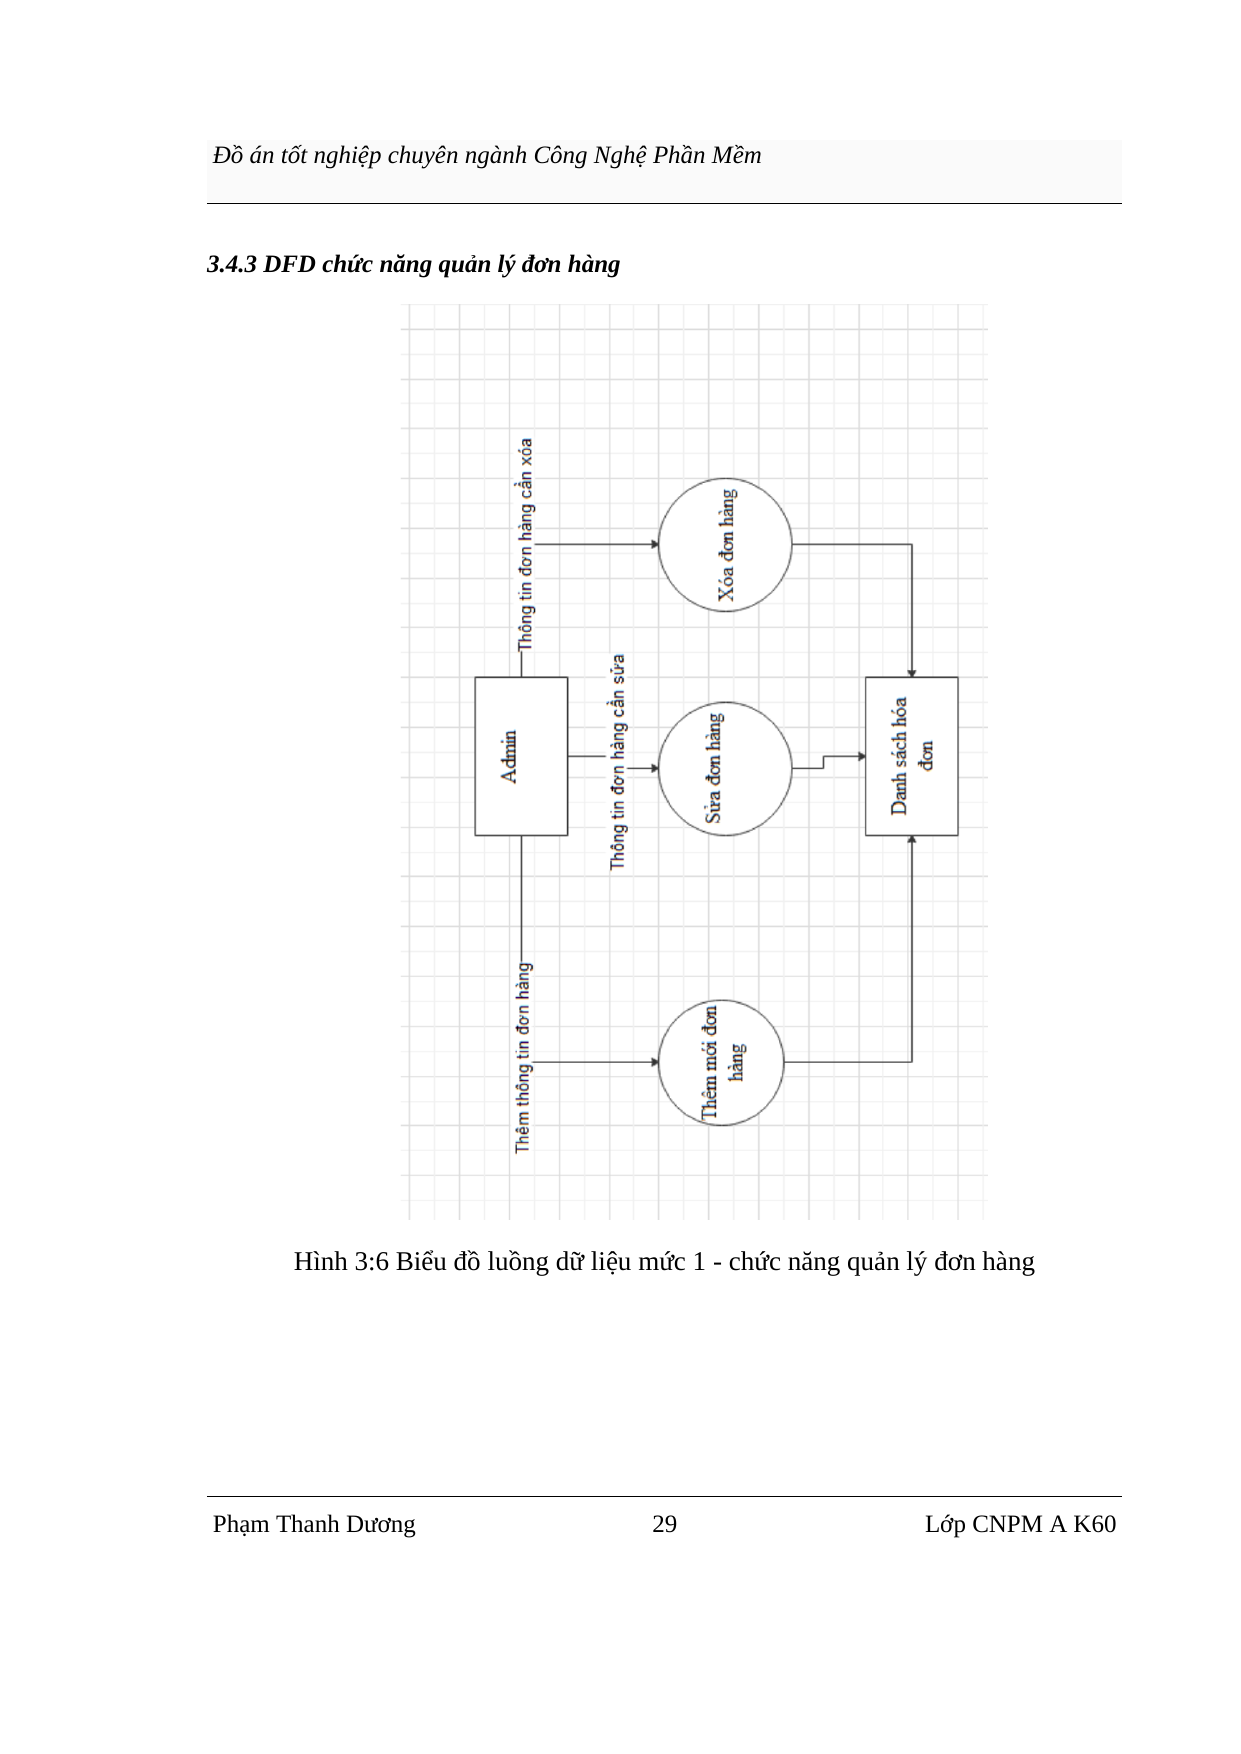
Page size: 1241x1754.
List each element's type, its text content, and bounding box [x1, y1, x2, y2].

subtitle DFD chức năng quản lý đơn hàng [207, 249, 1122, 278]
text Hình 3:6 Biểu đồ luồng dữ liệu mức 1 - chức năng quản lý đơn hàng [207, 1245, 1122, 1276]
picture [401, 305, 988, 1220]
